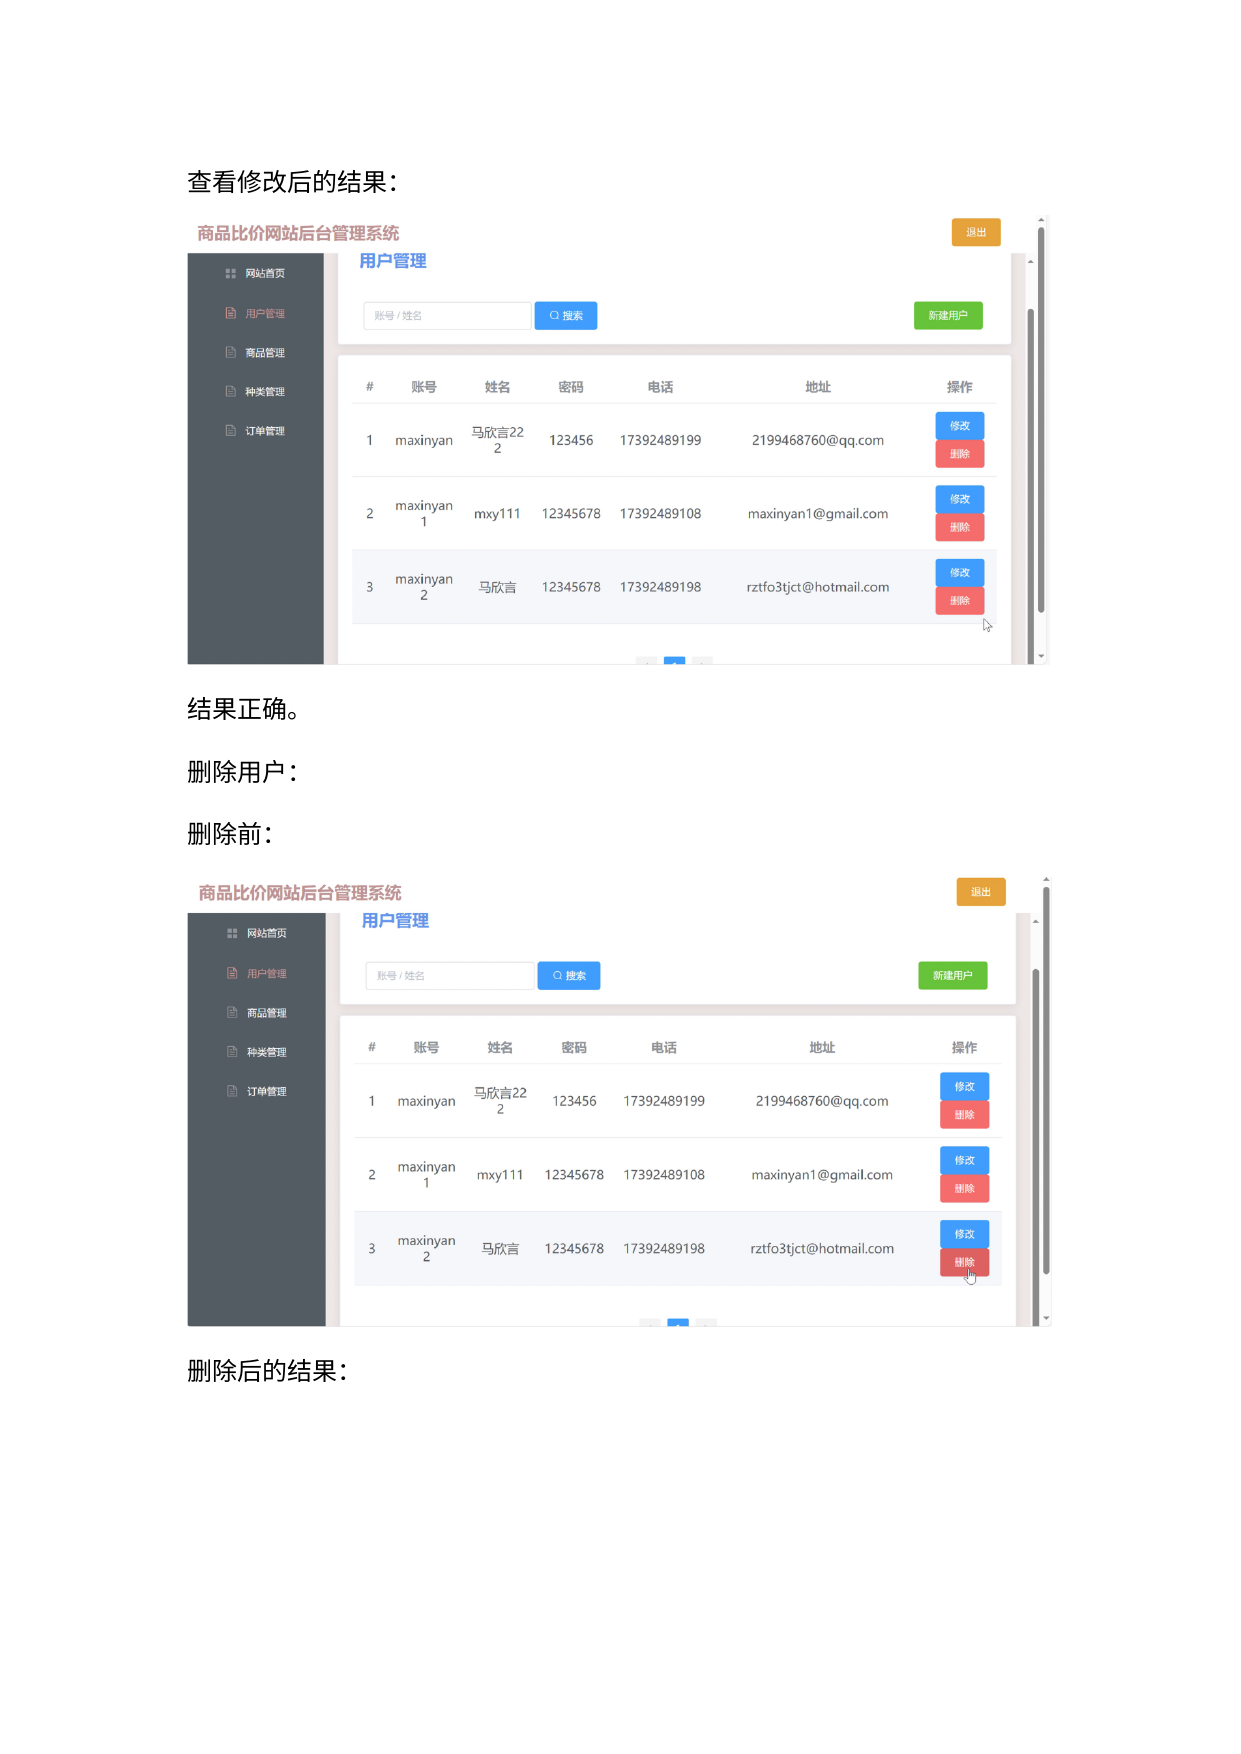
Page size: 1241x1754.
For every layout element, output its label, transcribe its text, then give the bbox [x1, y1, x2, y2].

list 删除后的结果： [187, 1351, 1053, 1387]
list 删除前： [187, 815, 1053, 851]
picture [187, 877, 1052, 1327]
list 删除用户： [187, 752, 1053, 788]
picture [187, 215, 1050, 665]
list 结果正确。 [187, 690, 1053, 726]
